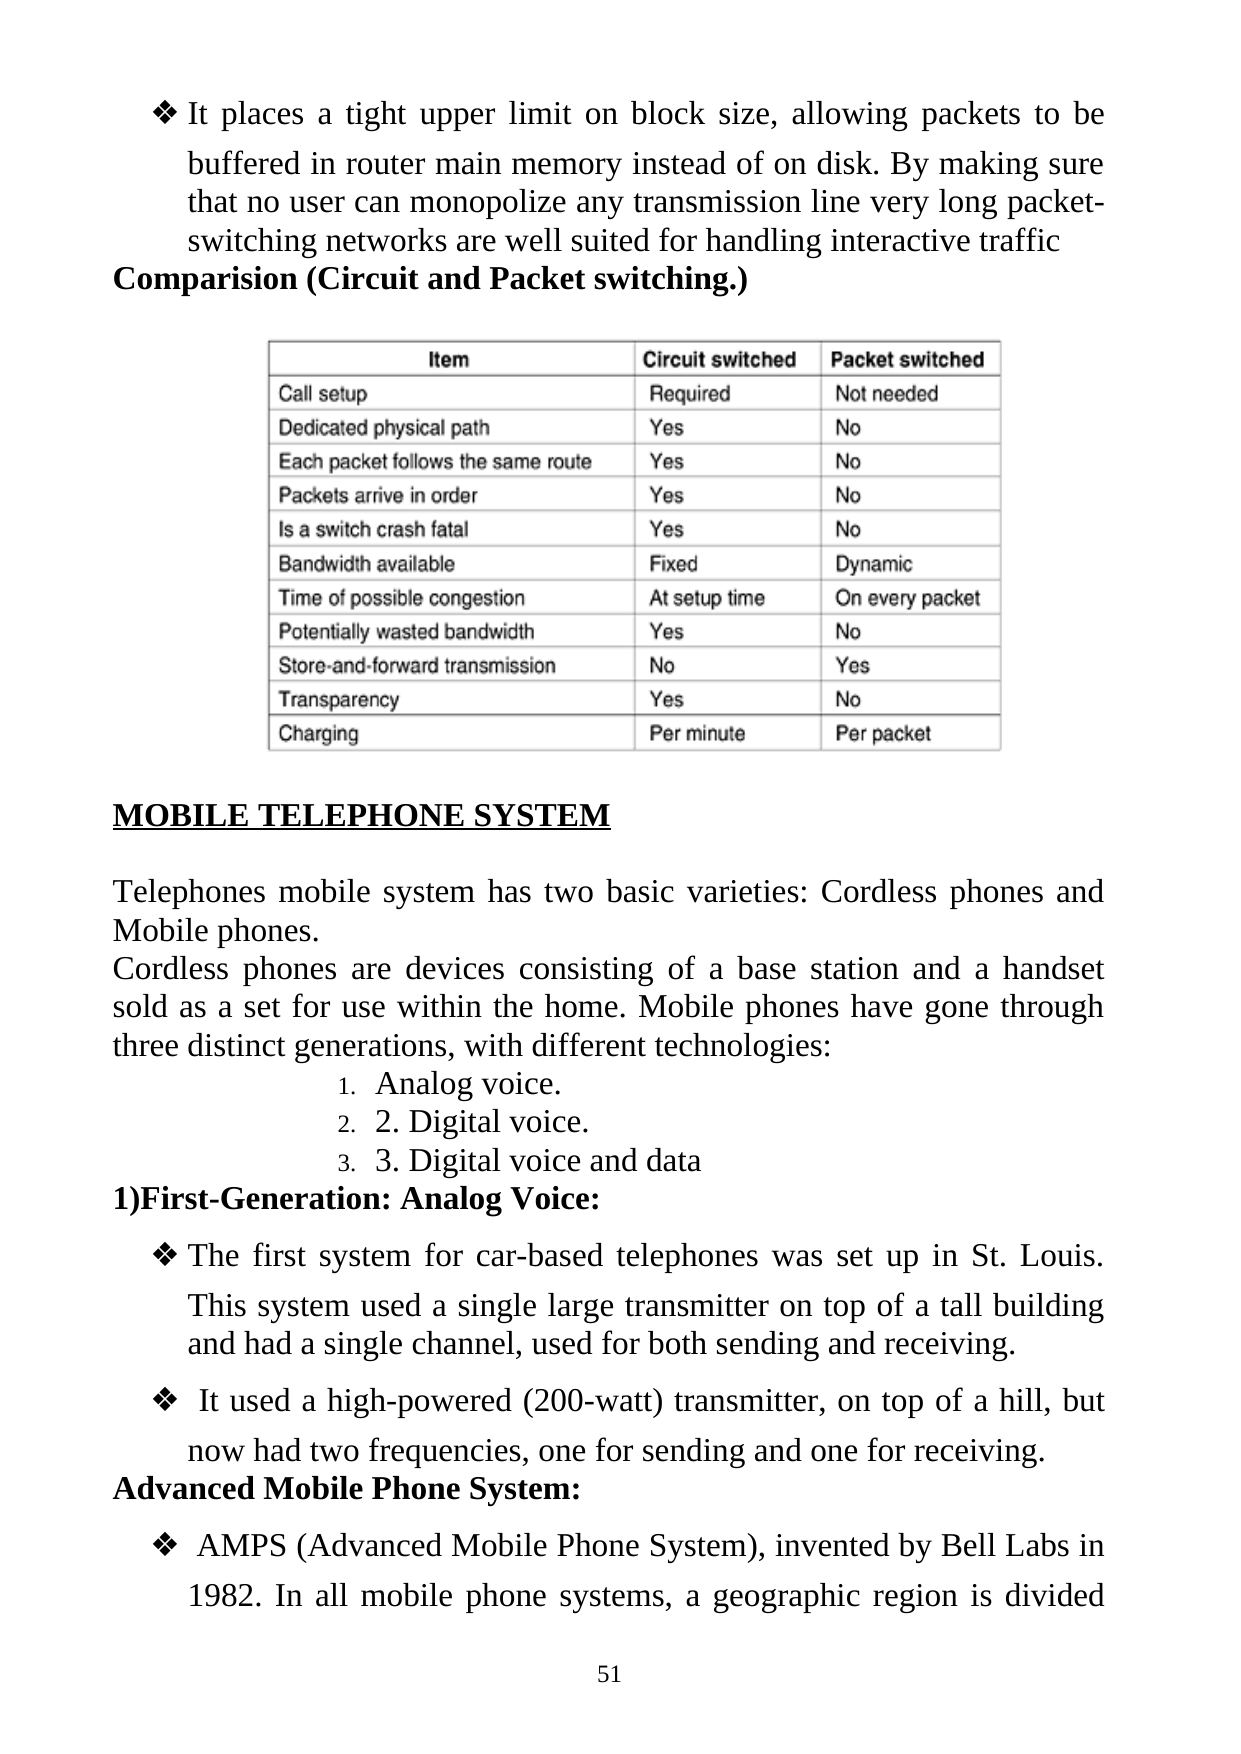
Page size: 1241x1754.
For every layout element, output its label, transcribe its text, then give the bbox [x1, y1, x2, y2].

text Telephones mobile system has two basic varieties: Cordless phones and Mobile phones. [112, 872, 1106, 948]
text MOBILE TELEPHONE SYSTEM [112, 795, 1106, 833]
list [150, 1507, 1106, 1613]
picture [262, 335, 1007, 757]
list Analog voice. [337, 1063, 1106, 1102]
text Advanced Mobile Phone System: [112, 1468, 1106, 1507]
list The first system for car-based telephones was set up in St. Louis. This system used a single large transmitter on top of a tall building and had a single channel, used for both sending and receiving. [150, 1217, 1106, 1362]
text Comparision (Circuit and Packet switching.) [112, 258, 1106, 297]
list It used a high-powered (200-watt) transmitter, on top of a hill, but now had two frequencies, one for sending and one for receiving. [150, 1362, 1106, 1468]
list 2. Digital voice. [337, 1102, 1106, 1140]
text Cordless phones are devices consisting of a base station and a handset sold as a set for use within the home. Mobile phones have gone through three distinct generations, with different technologies: [112, 948, 1106, 1063]
list It places a tight upper limit on block size, allowing packets to be buffered in router main memory instead of on disk. By making sure that no user can monopolize any transmission line very long packet-switching networks are well suited for handling interactive traffic [150, 75, 1106, 258]
text 1)First-Generation: Analog Voice: [112, 1178, 1106, 1217]
list 3. Digital voice and data [337, 1140, 1106, 1178]
